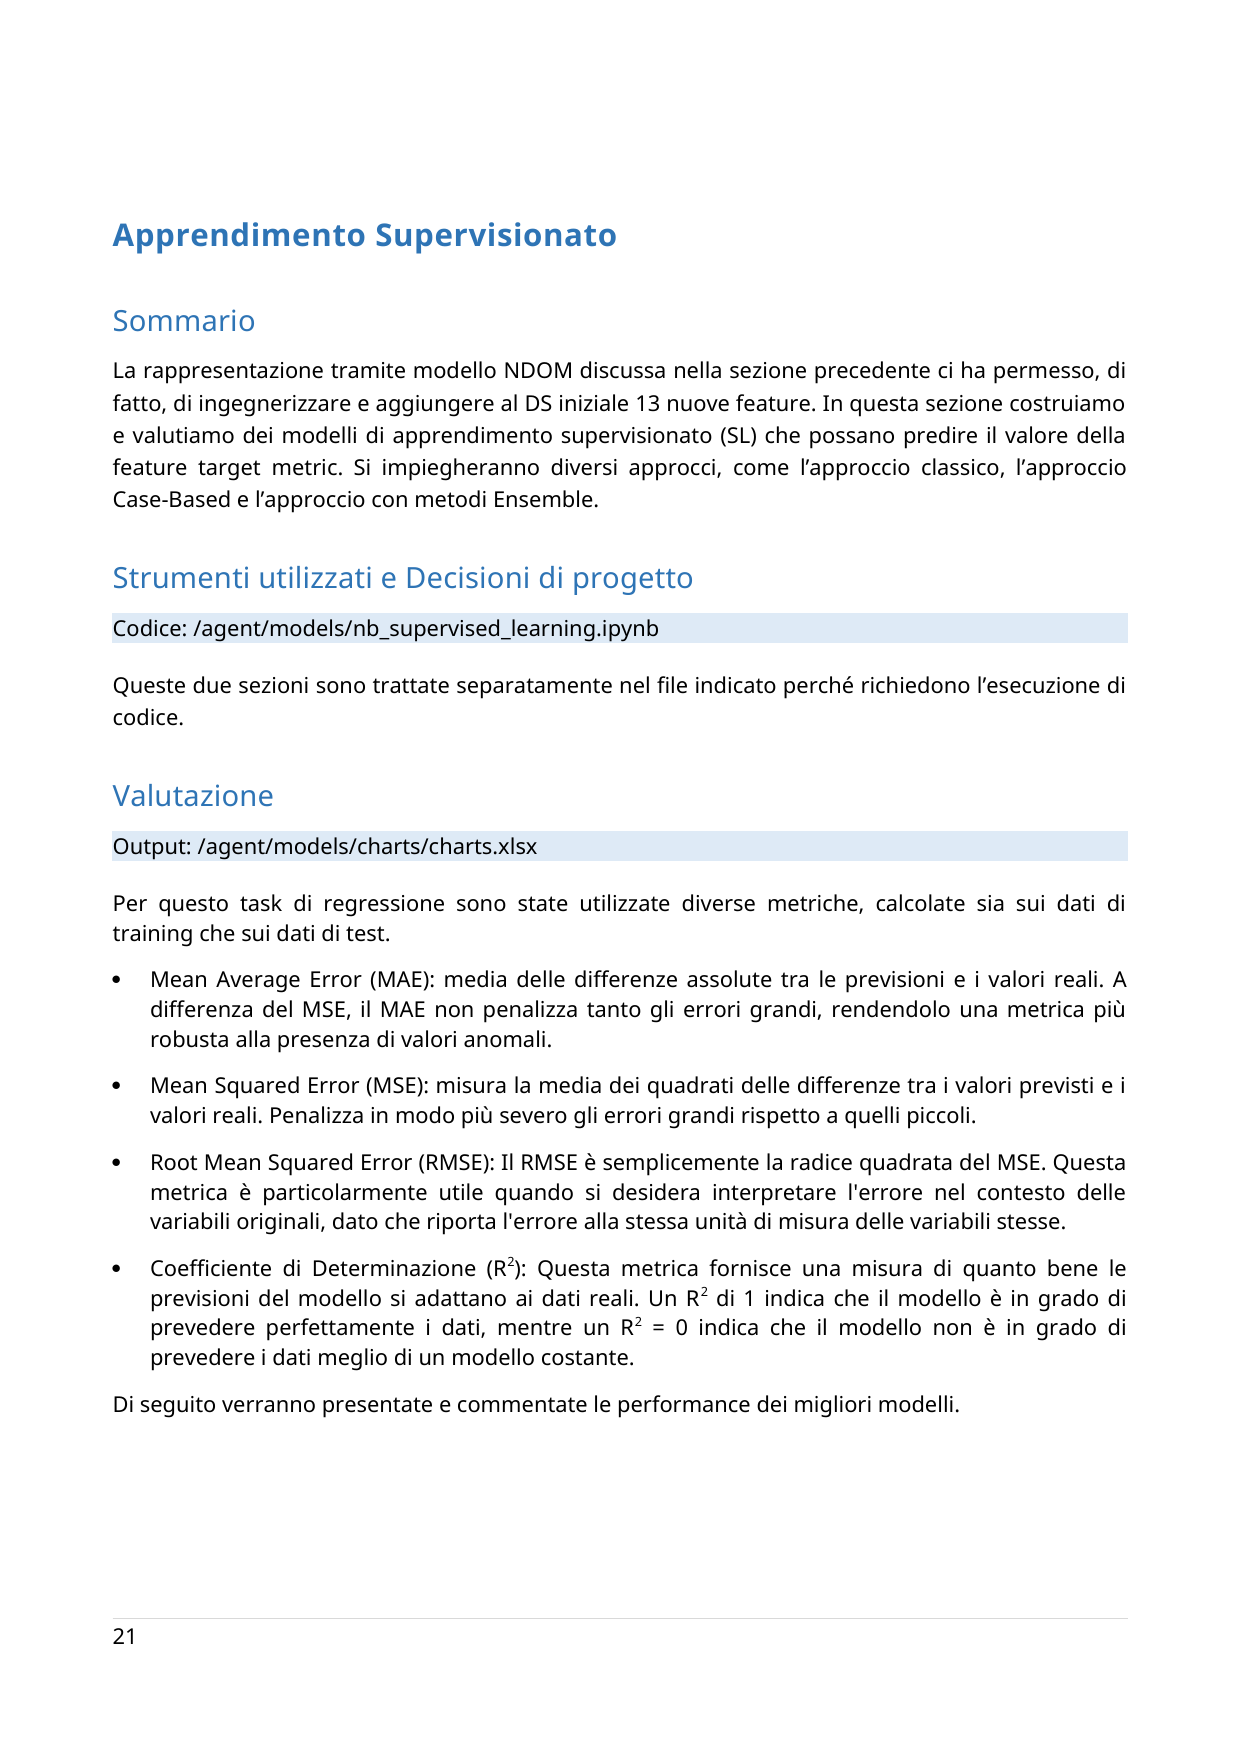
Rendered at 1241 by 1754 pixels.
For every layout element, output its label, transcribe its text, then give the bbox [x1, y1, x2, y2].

list Mean Squared Error (MSE): misura la media dei quadrati delle differenze tra i valori previsti e i valori reali. Penalizza in modo più severo gli errori grandi rispetto a quelli piccoli. [112, 1070, 1128, 1130]
subtitle Strumenti utilizzati e Decisioni di progetto [112, 557, 1128, 597]
subtitle Sommario [112, 300, 1128, 340]
text Queste due sezioni sono trattate separatamente nel file indicato perché richiedono l’esecuzione di codice. [112, 670, 1128, 732]
text La rappresentazione tramite modello NDOM discussa nella sezione precedente ci ha permesso, di fatto, di ingegnerizzare e aggiungere al DS iniziale 13 nuove feature. In questa sezione costruiamo e valutiamo dei modelli di apprendimento supervisionato (SL) che possano predire il valore della feature target metric. Si impiegheranno diversi approcci, come l’approccio classico, l’approccio Case-Based e l’approccio con metodi Ensemble. [112, 355, 1128, 513]
subtitle Apprendimento Supervisionato [112, 212, 1128, 255]
subtitle Valutazione [112, 776, 1128, 815]
text Codice: /agent/models/nb_supervised_learning.ipynb [112, 613, 1128, 643]
list Coefficiente di Determinazione (R2): Questa metrica fornisce una misura di quanto bene le previsioni del modello si adattano ai dati reali. Un R2 di 1 indica che il modello è in grado di prevedere perfettamente i dati, mentre un R2 = 0 indica che il modello non è in grado di prevedere i dati meglio di un modello costante. [112, 1253, 1128, 1372]
text Per questo task di regressione sono state utilizzate diverse metriche, calcolate sia sui dati di training che sui dati di test. [112, 888, 1128, 948]
text Di seguito verranno presentate e commentate le performance dei migliori modelli. [112, 1388, 1128, 1418]
list Mean Average Error (MAE): media delle differenze assolute tra le previsioni e i valori reali. A differenza del MSE, il MAE non penalizza tanto gli errori grandi, rendendolo una metrica più robusta alla presenza di valori anomali. [112, 964, 1128, 1054]
text Output: /agent/models/charts/charts.xlsx [112, 831, 1128, 861]
list Root Mean Squared Error (RMSE): Il RMSE è semplicemente la radice quadrata del MSE. Questa metrica è particolarmente utile quando si desidera interpretare l'errore nel contesto delle variabili originali, dato che riporta l'errore alla stessa unità di misura delle variabili stesse. [112, 1147, 1128, 1236]
